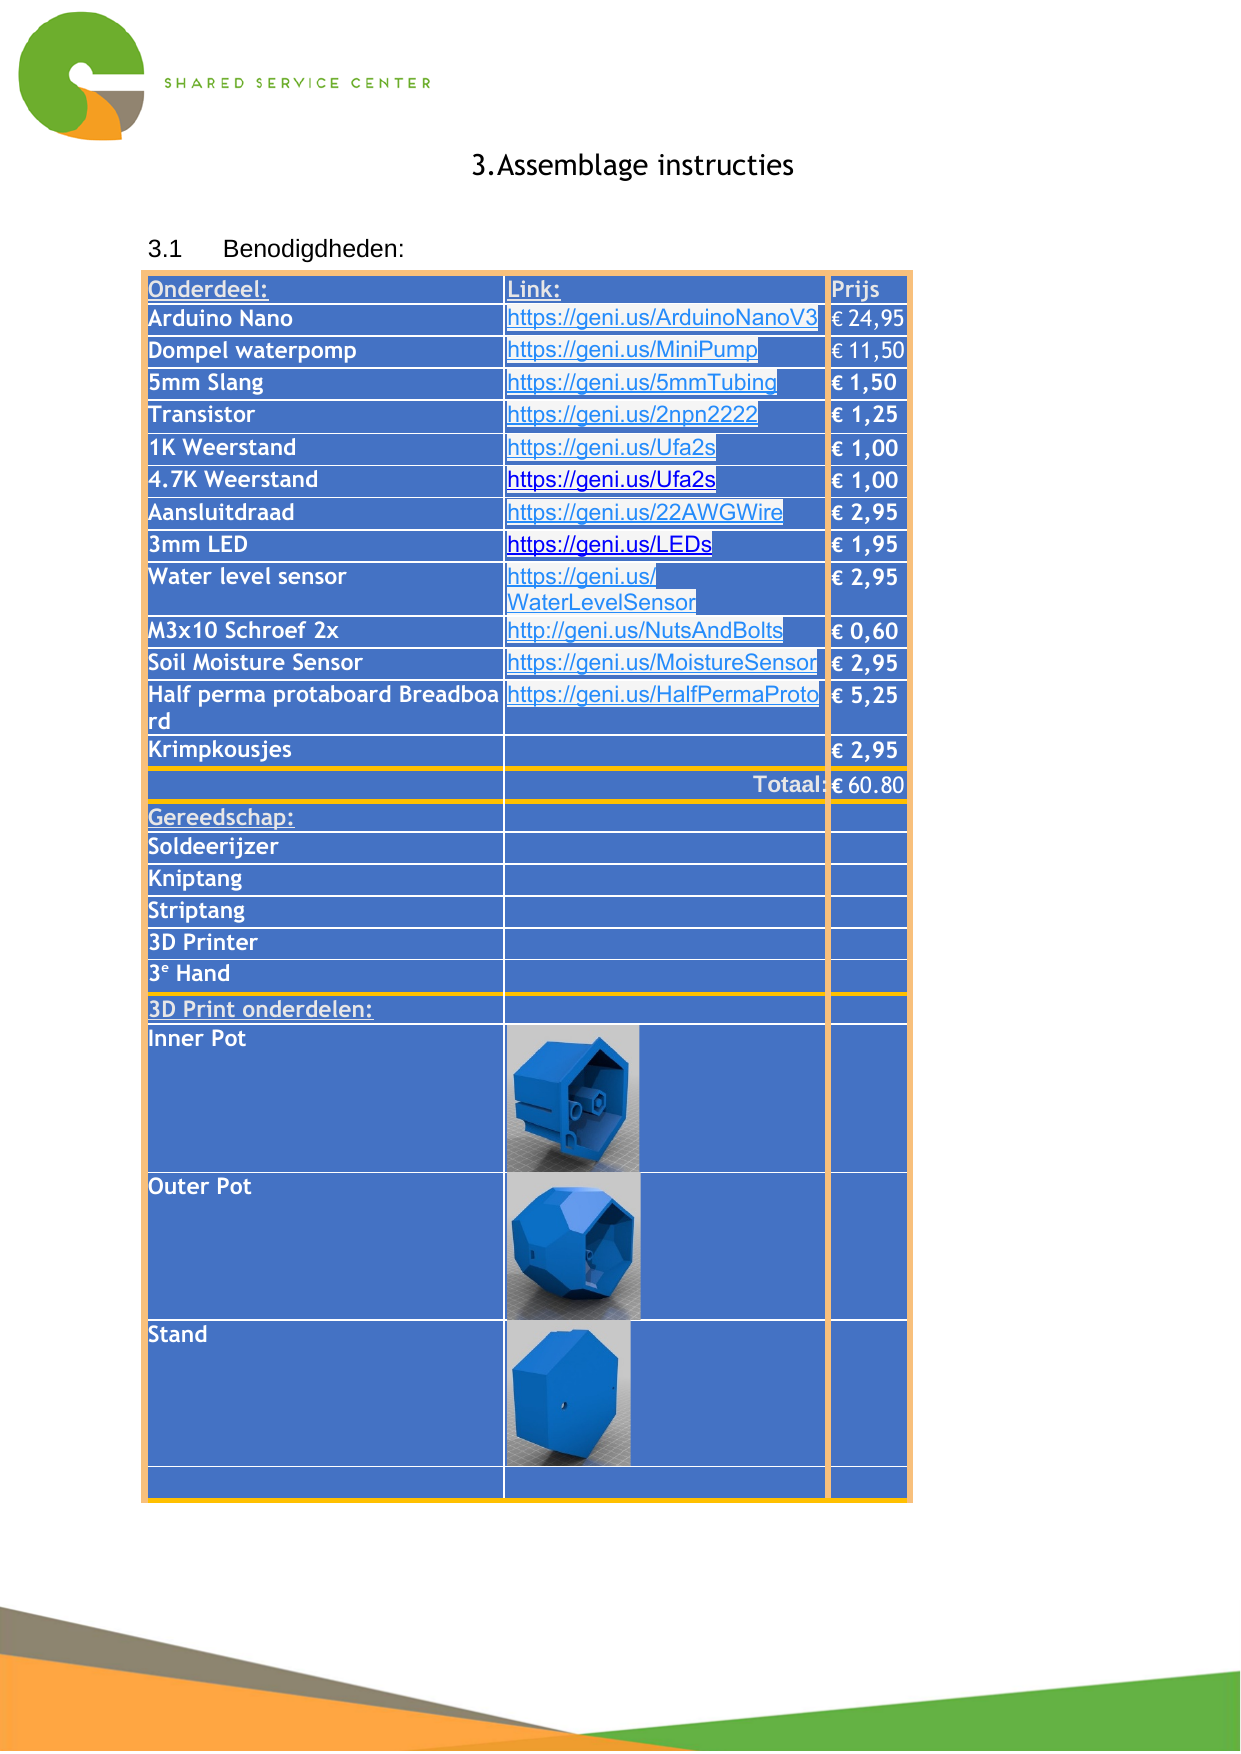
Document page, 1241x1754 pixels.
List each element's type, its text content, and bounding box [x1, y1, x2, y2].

table_cell [505, 960, 825, 991]
table_cell https://geni.us/Ufa2s [505, 434, 825, 465]
table_cell http://geni.us/NutsAndBolts [505, 617, 825, 647]
table_cell Dompel waterpomp [148, 337, 503, 367]
table_header Onderdeel: [148, 276, 503, 303]
table_cell https://geni.us/MoistureSensor [505, 649, 825, 679]
table_cell [148, 771, 503, 799]
subtitle Assemblage instructies [148, 148, 1093, 181]
table_cell Transistor [148, 401, 503, 433]
subtitle Benodigdheden: [148, 234, 1093, 263]
table_cell Striptang [148, 897, 503, 927]
table_cell € 2,95 [831, 563, 907, 615]
table_cell [831, 1025, 907, 1171]
table_cell [505, 996, 825, 1023]
table_cell 1K Weerstand [148, 434, 503, 465]
table_cell Water level sensor [148, 563, 503, 615]
table_cell Kniptang [148, 865, 503, 895]
picture [0, 3, 452, 148]
table_cell [831, 929, 907, 959]
table_cell [831, 996, 907, 1023]
table_cell https://geni.us/HalfPermaProto [505, 681, 825, 734]
table_cell 3D Print onderdelen: [148, 996, 503, 1023]
table_cell [505, 833, 825, 863]
table_cell Half perma protaboard Breadboard [148, 681, 503, 734]
table_cell € 2,95 [831, 736, 907, 766]
table_cell https://geni.us/22AWGWire [505, 498, 825, 529]
table_cell Krimpkousjes [148, 736, 503, 766]
table_cell Inner Pot [148, 1025, 503, 1171]
table_cell [631, 1321, 825, 1466]
table_cell 3D Printer [148, 929, 503, 959]
table_cell € 1,00 [831, 466, 907, 497]
table_cell [505, 897, 825, 927]
table_cell [831, 833, 907, 863]
table_cell [831, 1321, 907, 1466]
table_cell https://geni.us/MiniPump [505, 337, 825, 367]
table_cell M3x10 Schroef 2x [148, 617, 503, 647]
table_cell Totaal: [505, 771, 825, 799]
table_cell € 24,95 [831, 305, 907, 335]
table_cell [148, 1467, 503, 1498]
picture [507, 1025, 641, 1466]
table_cell € 1,95 [831, 531, 907, 561]
table_cell https://geni.us/5mmTubing [505, 369, 825, 399]
table_cell Stand [148, 1321, 503, 1466]
table_cell [831, 960, 907, 991]
table_cell € 5,25 [831, 681, 907, 734]
table_cell 5mm Slang [148, 369, 503, 399]
table_cell € 2,95 [831, 498, 907, 529]
table_header Prijs [831, 276, 907, 303]
table_cell € 1,50 [831, 369, 907, 399]
table_cell https://geni.us/2npn2222 [505, 401, 825, 433]
table_cell [640, 1025, 825, 1171]
table_cell [505, 1467, 825, 1498]
table_cell [505, 929, 825, 959]
table_cell [831, 1173, 907, 1319]
table_cell https://geni.us/WaterLevelSensor [656, 563, 825, 615]
table_cell [831, 897, 907, 927]
table_cell Soldeerijzer [148, 833, 503, 863]
table_cell [831, 1467, 907, 1498]
table_cell € 1,00 [831, 434, 907, 465]
table_cell Soil Moisture Sensor [148, 649, 503, 679]
table_cell [831, 865, 907, 895]
table_cell [641, 1173, 825, 1319]
table_cell [505, 736, 825, 766]
table_cell 3e Hand [148, 960, 503, 991]
table_cell € 11,50 [831, 337, 907, 367]
table_cell https://geni.us/ArduinoNanoV3 [505, 305, 825, 335]
table_cell Outer Pot [148, 1173, 503, 1319]
table_cell https://geni.us/Ufa2s [505, 466, 825, 497]
table_cell [831, 804, 907, 831]
table_cell € 1,25 [831, 401, 907, 433]
table_cell 4.7K Weerstand [148, 466, 503, 497]
table_cell [505, 865, 825, 895]
table_cell Arduino Nano [148, 305, 503, 335]
table_cell € 2,95 [831, 649, 907, 679]
table_cell [505, 804, 825, 831]
table_cell https://geni.us/LEDs [505, 531, 825, 561]
table_cell Gereedschap: [148, 804, 503, 831]
table_cell 3mm LED [148, 531, 503, 561]
table_cell € 0,60 [831, 617, 907, 647]
table_cell € 60.80 [831, 771, 907, 799]
table_cell Aansluitdraad [148, 498, 503, 529]
table_header Link: [505, 276, 825, 303]
picture [0, 1600, 1241, 1751]
